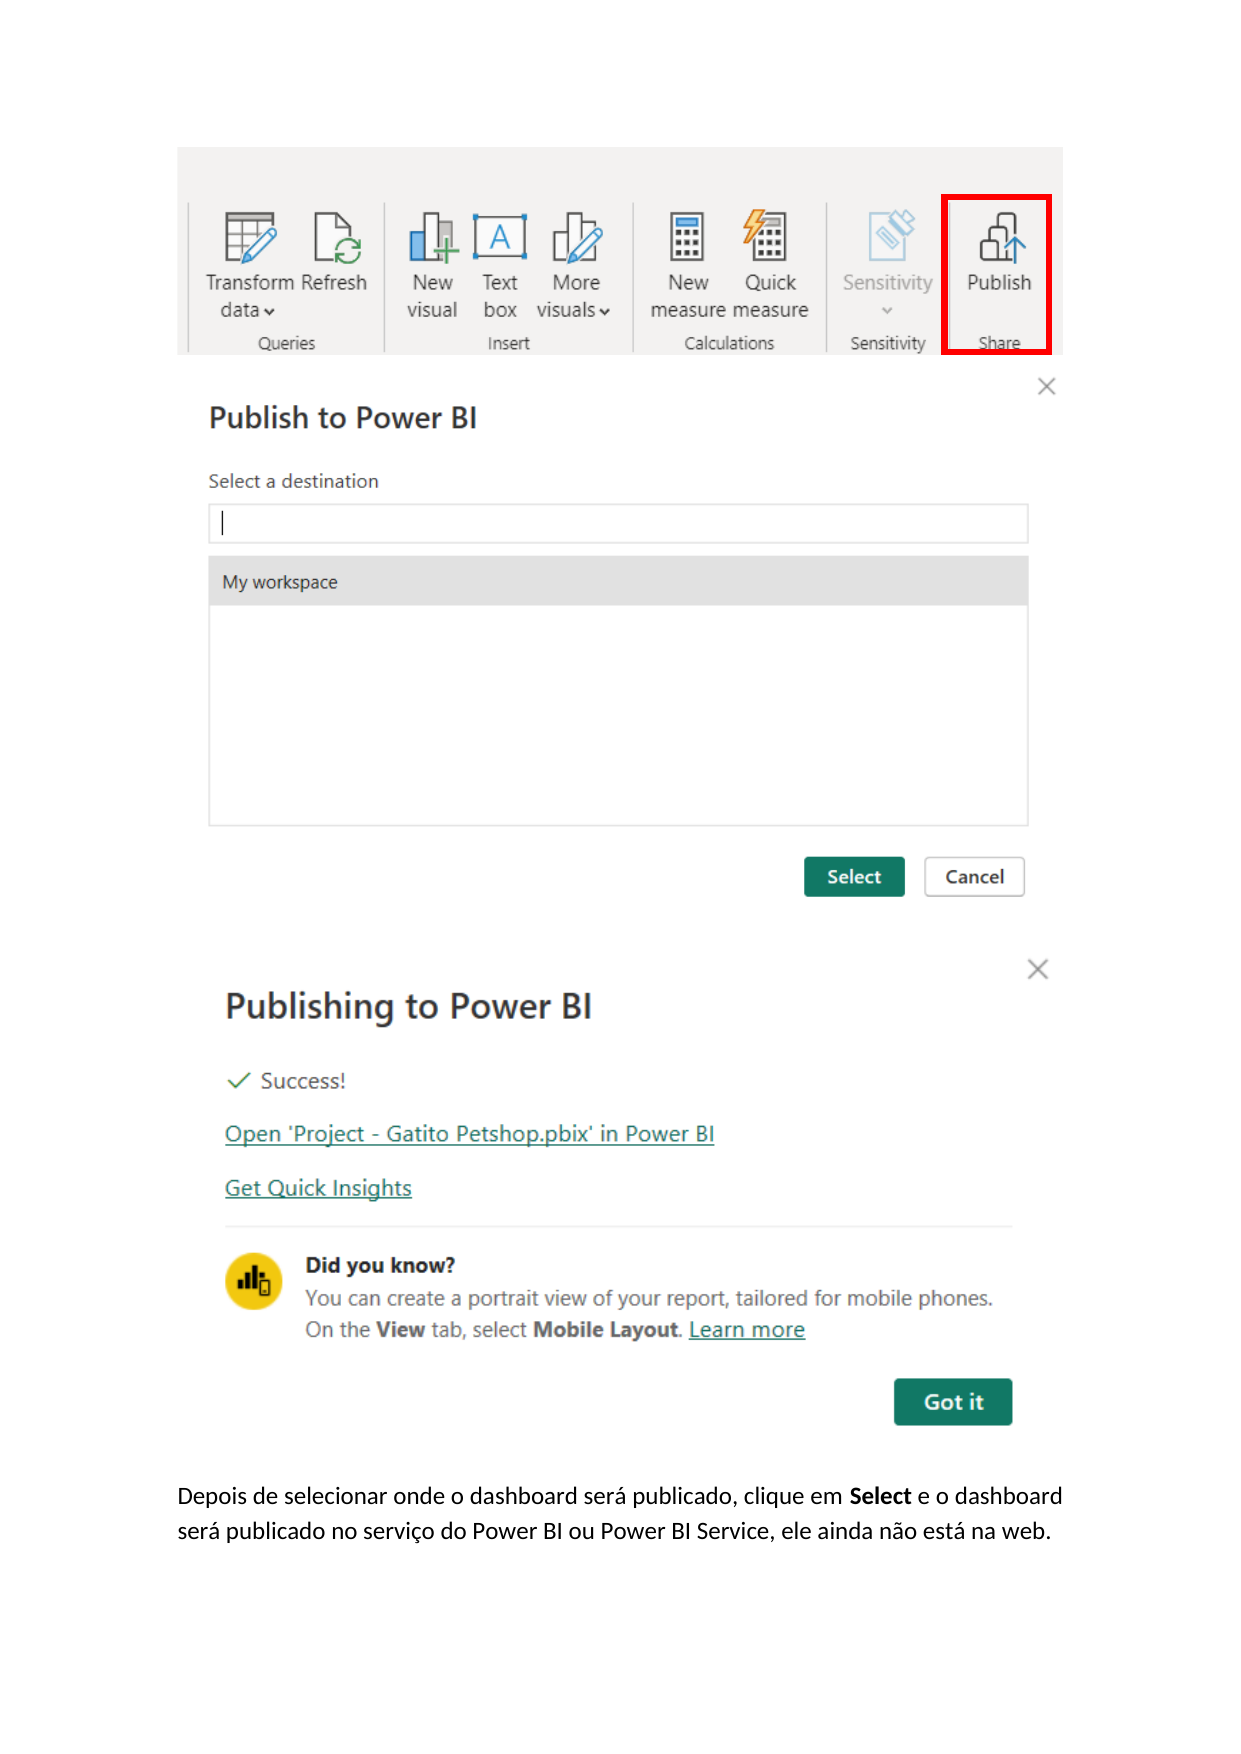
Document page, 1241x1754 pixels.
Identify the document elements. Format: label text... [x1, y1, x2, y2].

picture [948, 200, 1046, 349]
picture [177, 946, 1063, 1460]
picture [177, 147, 1063, 355]
picture [177, 375, 1063, 926]
text Depois de selecionar onde o dashboard será publicado, clique em Select e o dashboard será publicado no serviço do Power BI ou Power BI Service, ele ainda não está na web. [177, 1481, 1063, 1546]
